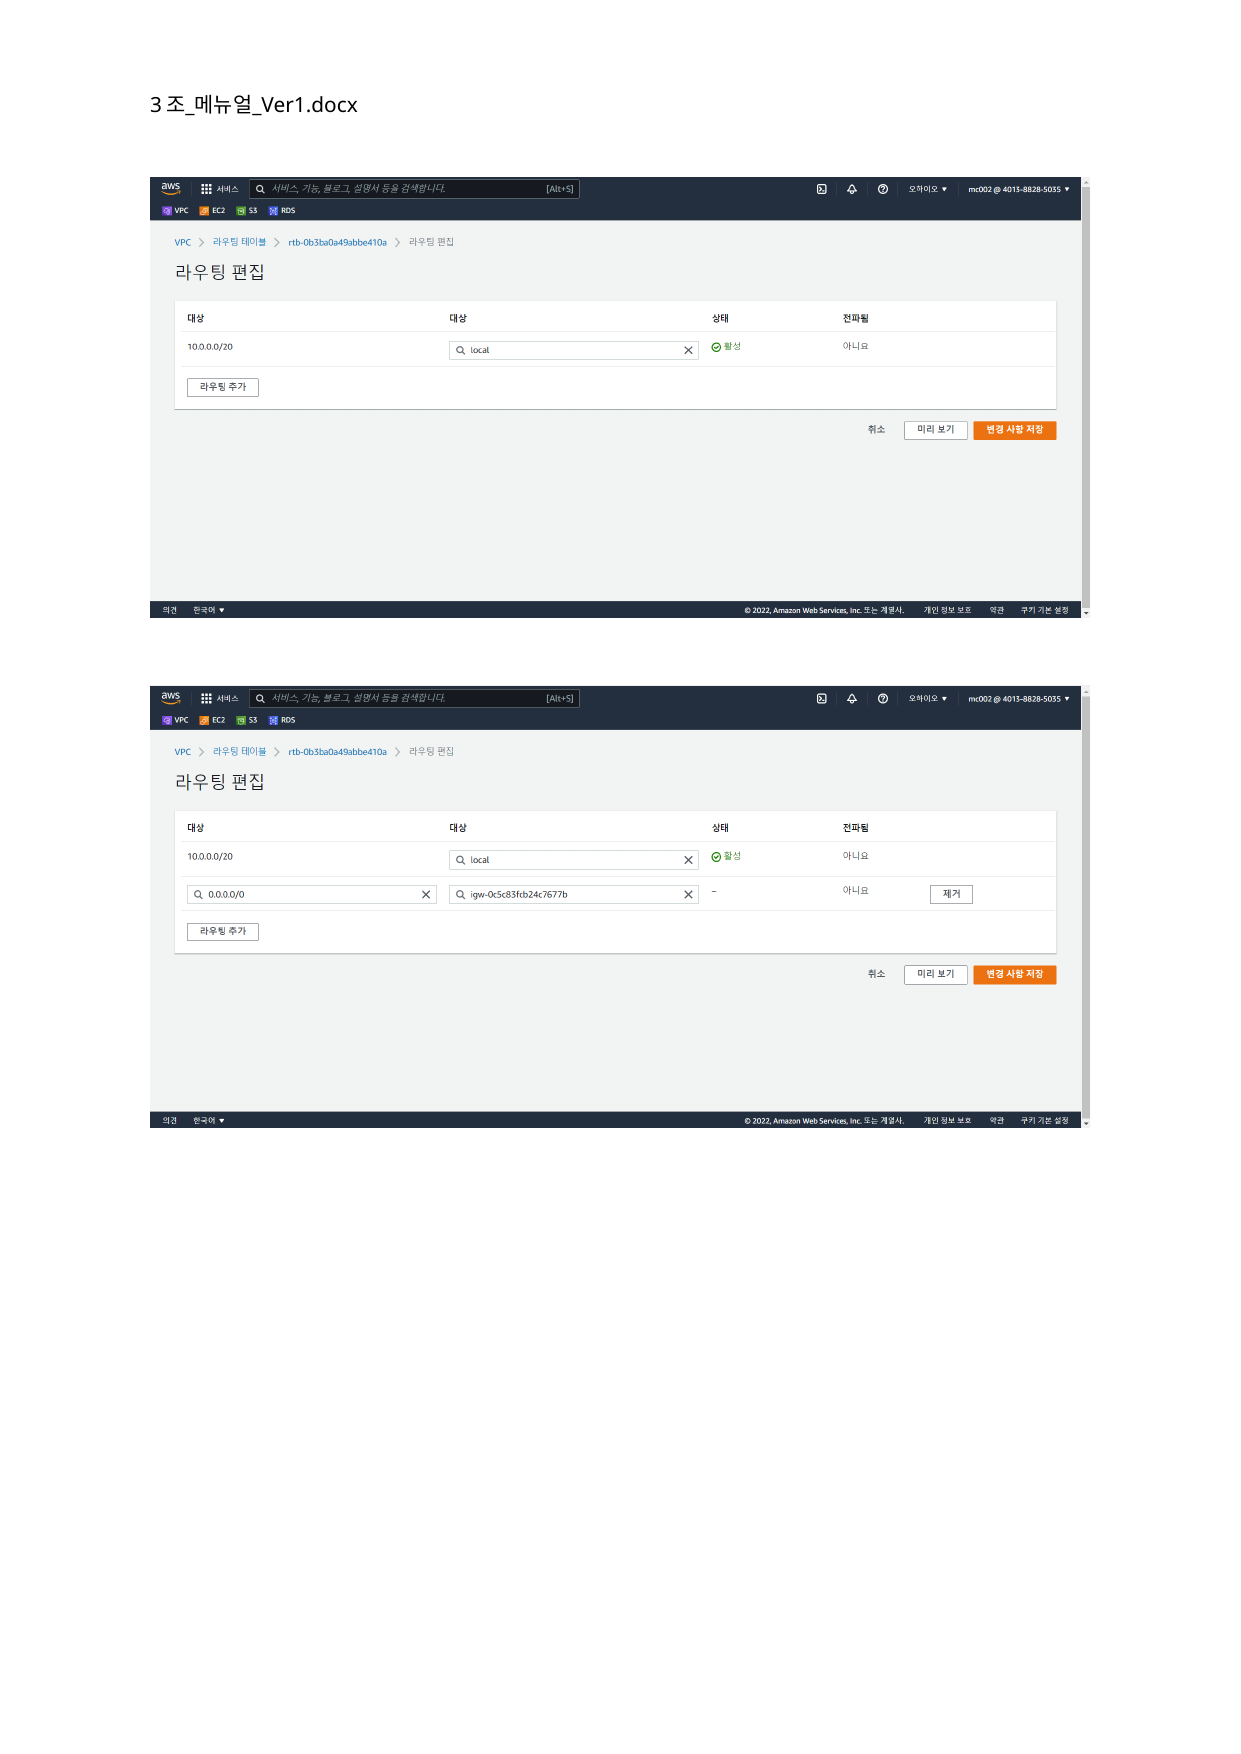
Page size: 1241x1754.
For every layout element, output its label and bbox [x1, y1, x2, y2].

picture [150, 684, 1091, 1128]
picture [150, 177, 1091, 618]
